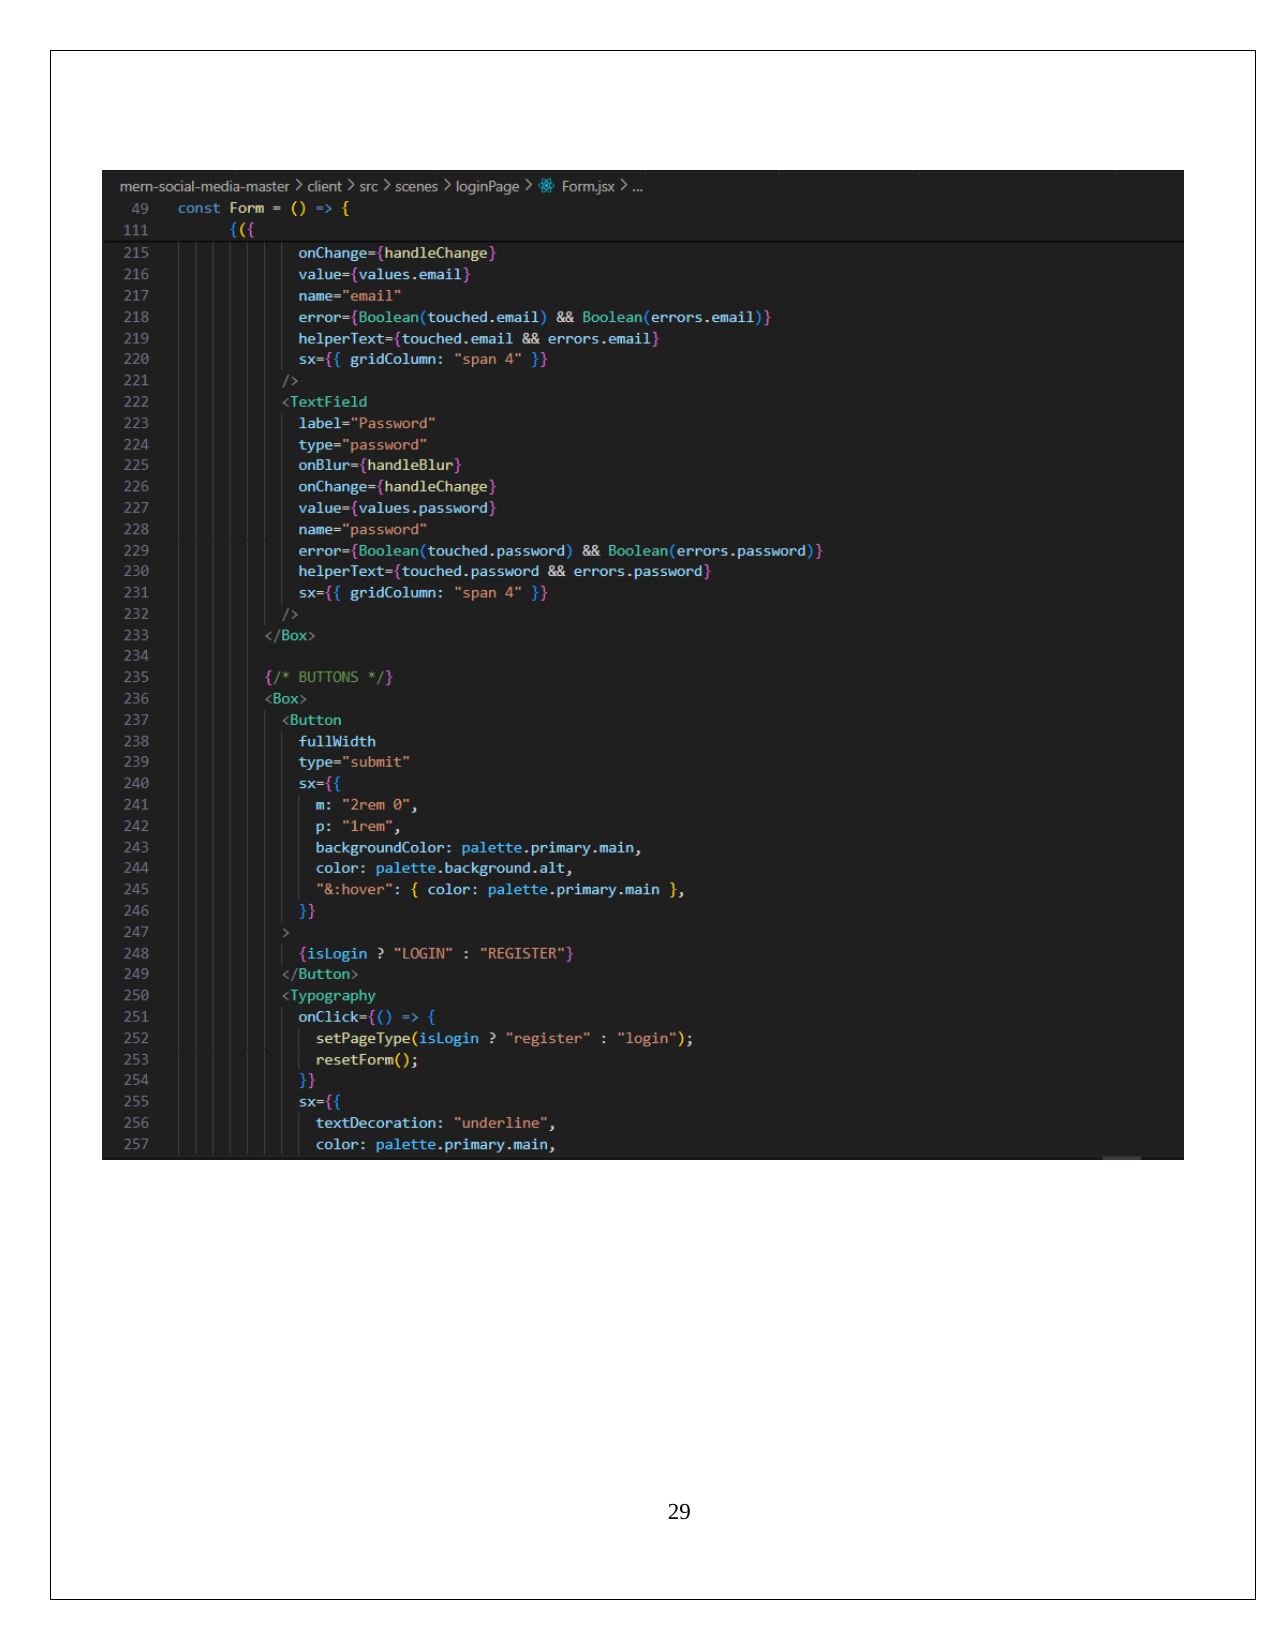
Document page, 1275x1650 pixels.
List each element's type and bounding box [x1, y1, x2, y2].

picture [102, 170, 1184, 1160]
